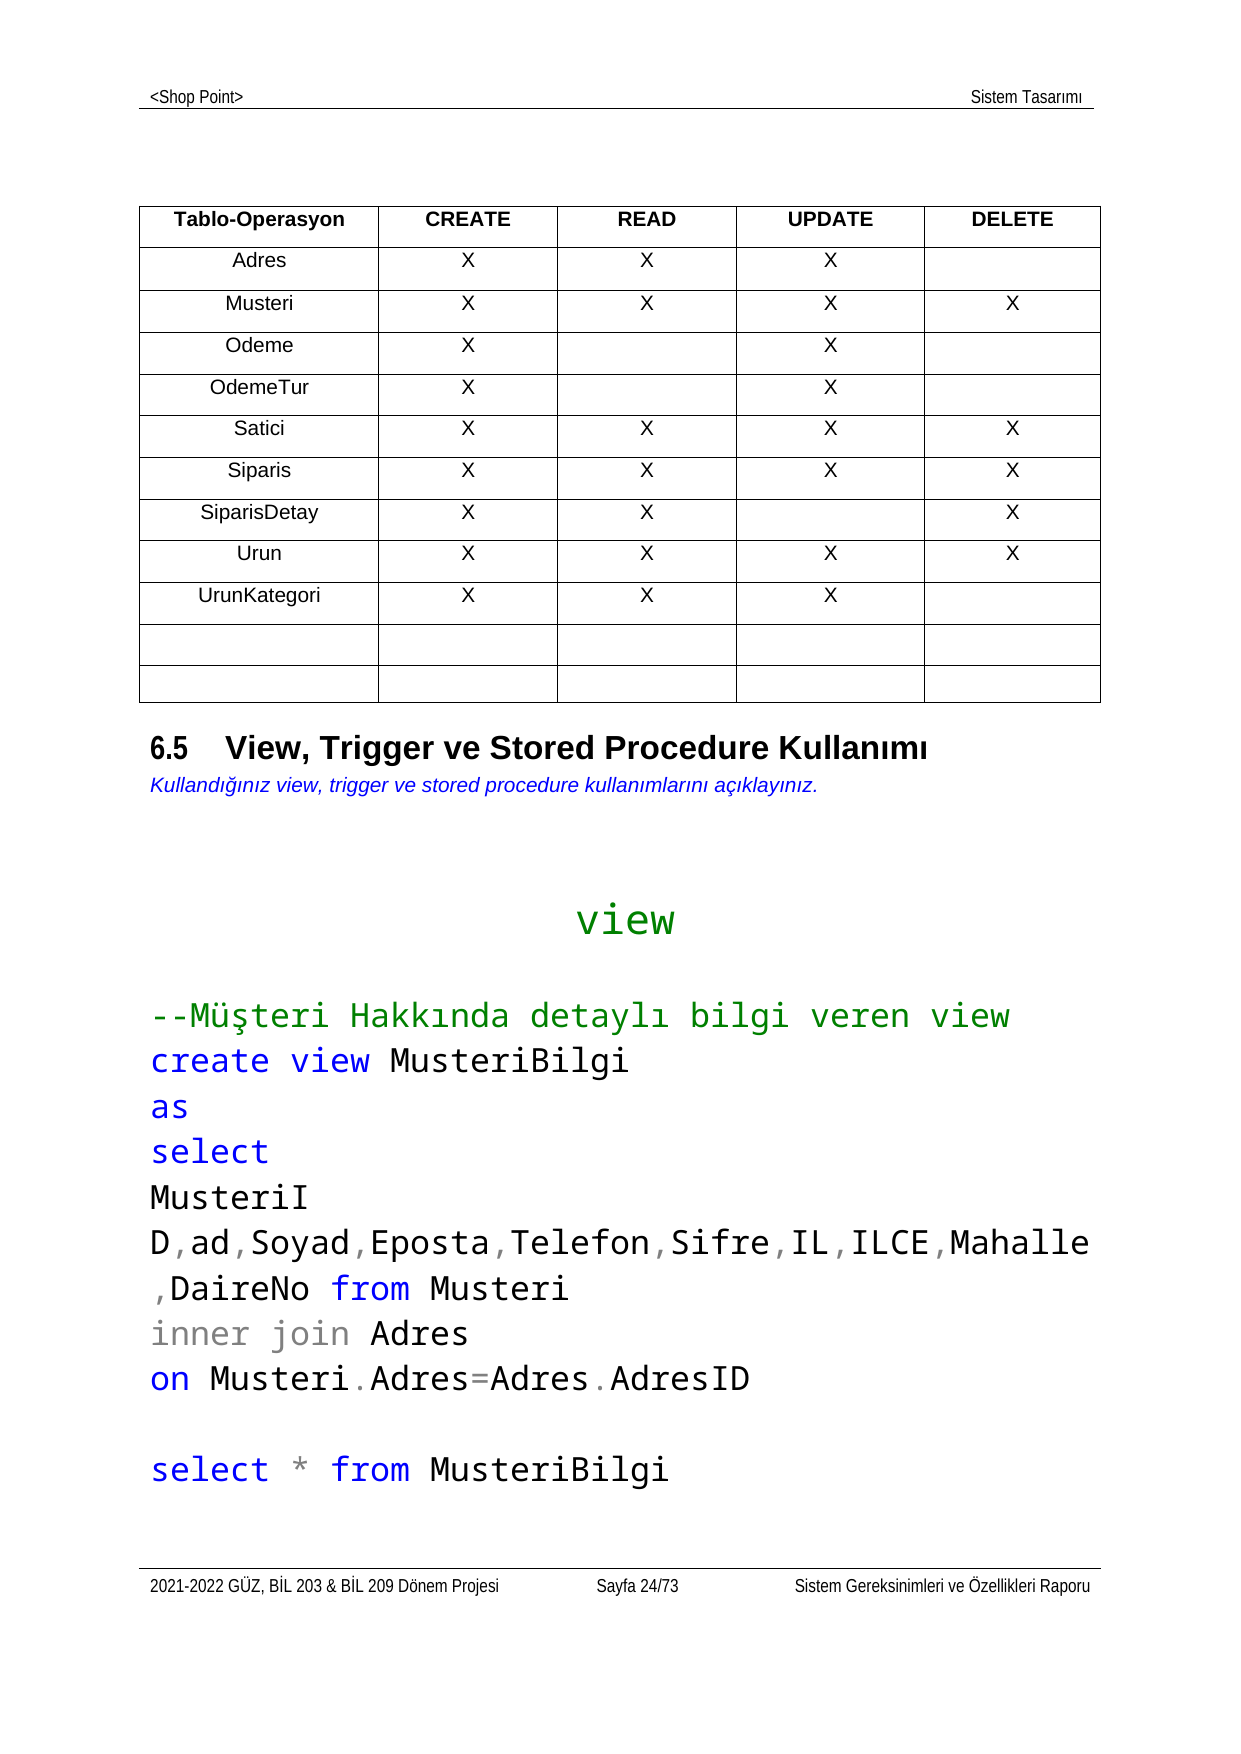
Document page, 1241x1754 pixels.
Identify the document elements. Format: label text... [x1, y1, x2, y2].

table_cell X [558, 583, 736, 623]
table_cell [925, 625, 1100, 665]
table_cell X [379, 375, 557, 415]
table_cell X [379, 291, 557, 332]
table_cell X [737, 583, 924, 623]
table_cell X [925, 541, 1100, 582]
text create view MusteriBilgi [150, 1037, 1090, 1083]
table_cell Satici [140, 416, 378, 457]
table_cell Musteri [140, 291, 378, 332]
text select * from MusteriBilgi [150, 1446, 1090, 1491]
table_cell X [558, 416, 736, 457]
table_header Tablo-Operasyon [140, 207, 378, 247]
table_cell X [558, 458, 736, 498]
table_cell X [558, 541, 736, 582]
text view [150, 890, 1090, 946]
text select MusteriID,ad,Soyad,Eposta,Telefon,Sifre,IL,ILCE,Mahalle,DaireNo from Musteri [150, 1128, 1090, 1310]
table_cell X [925, 458, 1100, 498]
table_cell [925, 666, 1100, 702]
table_header READ [558, 207, 736, 247]
table_cell [140, 666, 378, 702]
table_header CREATE [379, 207, 557, 247]
table_cell Adres [140, 248, 378, 290]
table_cell OdemeTur [140, 375, 378, 415]
table_cell X [379, 248, 557, 290]
table_cell X [737, 416, 924, 457]
table_cell Odeme [140, 333, 378, 373]
text --Müşteri Hakkında detaylı bilgi veren view [150, 992, 1090, 1037]
text as [150, 1083, 1090, 1128]
table_cell [925, 583, 1100, 623]
table_cell X [737, 248, 924, 290]
table_cell [558, 375, 736, 415]
table_cell [925, 248, 1100, 290]
table_cell X [379, 458, 557, 498]
table_cell X [379, 333, 557, 373]
table_cell [379, 625, 557, 665]
table_cell X [737, 541, 924, 582]
table_header UPDATE [737, 207, 924, 247]
table_cell [140, 625, 378, 665]
table_cell [737, 666, 924, 702]
table_cell X [558, 248, 736, 290]
table_cell X [925, 500, 1100, 540]
table_cell X [379, 416, 557, 457]
table_cell [737, 500, 924, 540]
subtitle View, Trigger ve Stored Procedure Kullanımı [150, 728, 1090, 767]
text inner join Adres [150, 1310, 1090, 1355]
table_header DELETE [925, 207, 1100, 247]
table_cell X [379, 541, 557, 582]
table_cell [379, 666, 557, 702]
table_cell [558, 666, 736, 702]
table_cell [737, 625, 924, 665]
table_cell X [737, 333, 924, 373]
table_cell [558, 625, 736, 665]
table_cell [925, 375, 1100, 415]
table_cell X [379, 583, 557, 623]
table_cell X [737, 291, 924, 332]
table_cell X [379, 500, 557, 540]
table_cell SiparisDetay [140, 500, 378, 540]
table_cell X [558, 291, 736, 332]
table_cell X [925, 291, 1100, 332]
table_cell [925, 333, 1100, 373]
table_cell Siparis [140, 458, 378, 498]
table_cell X [925, 416, 1100, 457]
table_cell X [737, 458, 924, 498]
text Kullandığınız view, trigger ve stored procedure kullanımlarını açıklayınız. [150, 773, 1090, 797]
text on Musteri.Adres=Adres.AdresID [150, 1355, 1090, 1401]
table_cell [558, 333, 736, 373]
table_cell Urun [140, 541, 378, 582]
table_cell X [558, 500, 736, 540]
table_cell X [737, 375, 924, 415]
table_cell UrunKategori [140, 583, 378, 623]
